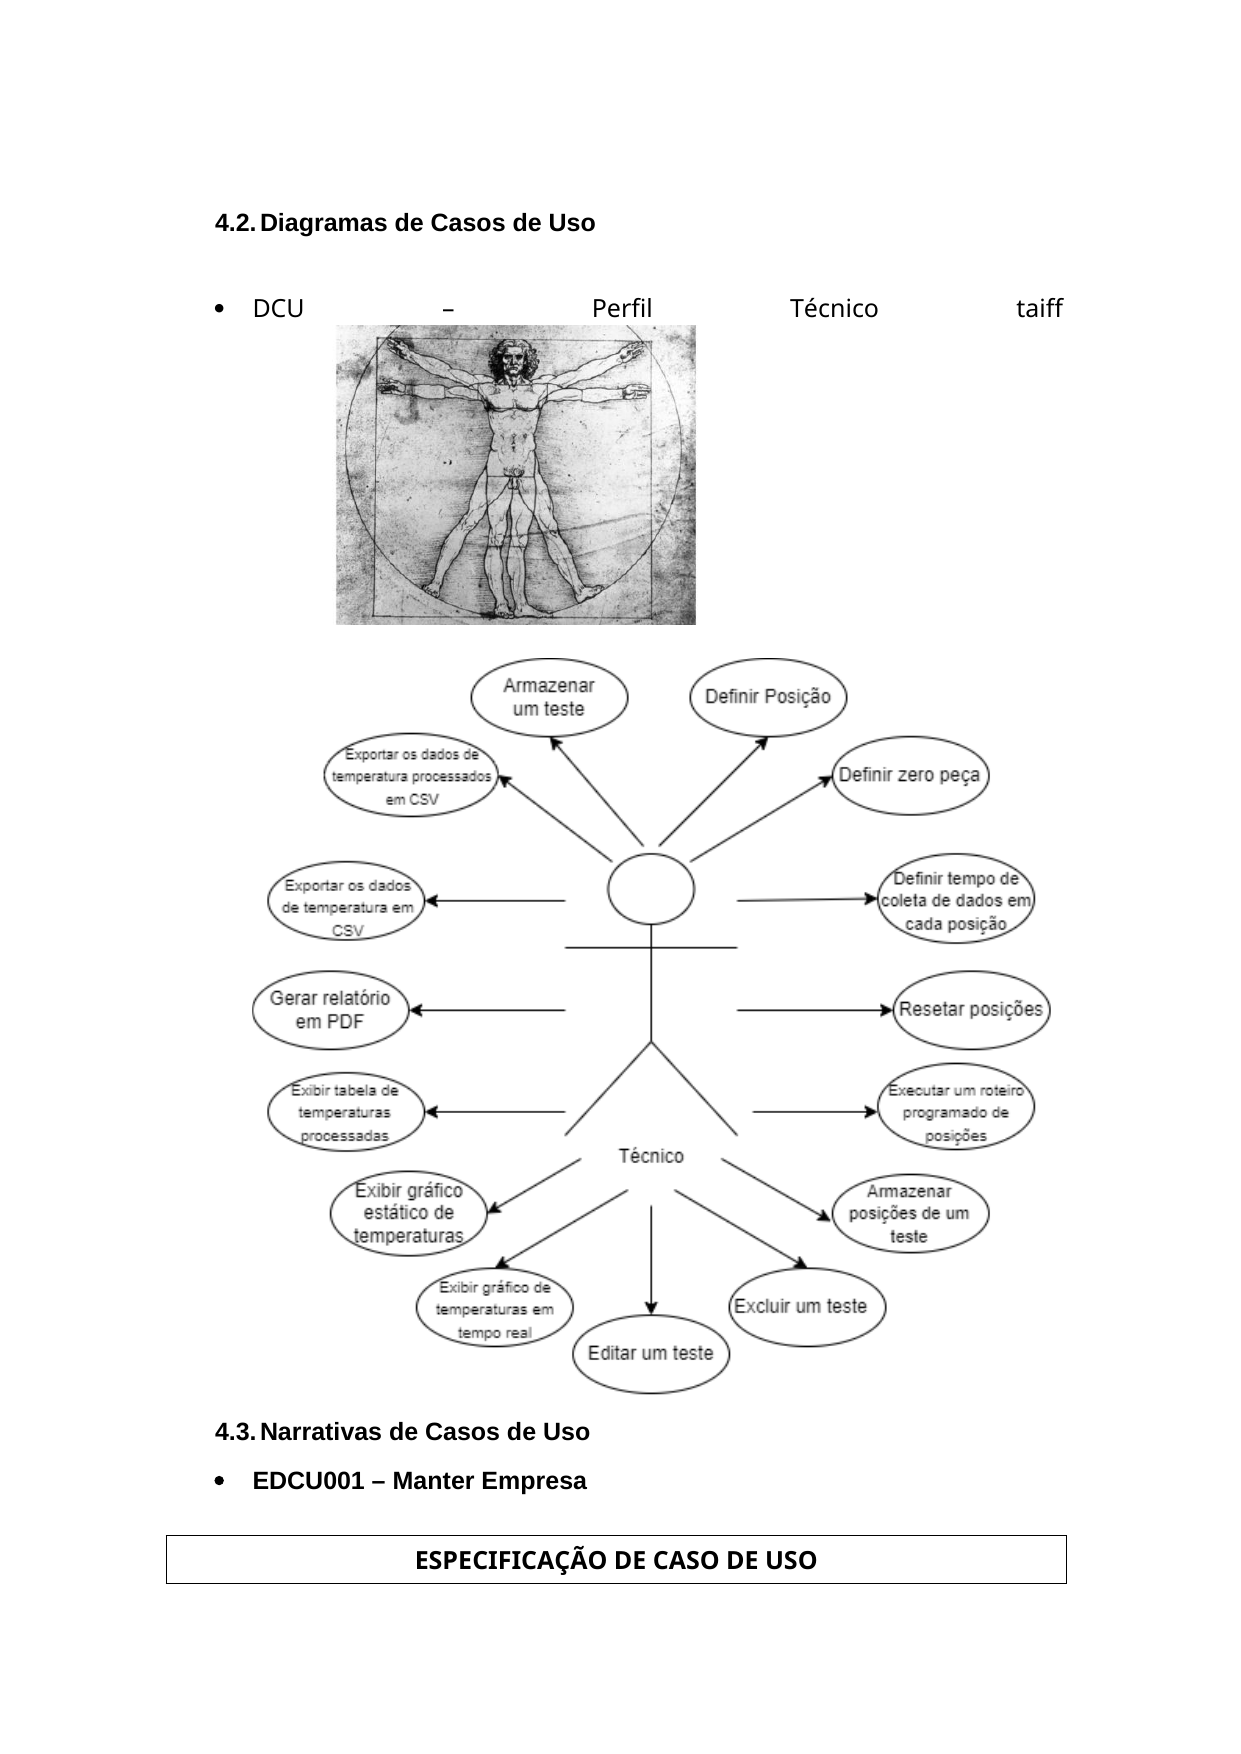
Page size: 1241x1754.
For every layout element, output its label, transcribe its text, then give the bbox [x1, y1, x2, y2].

picture [252, 658, 1051, 1396]
list EDCU001 – Manter Empresa [215, 1466, 1063, 1495]
picture [252, 325, 784, 625]
subtitle Diagramas de Casos de Uso [215, 208, 1063, 236]
table_header ESPECIFICAÇÃO DE CASO DE USO [167, 1536, 1066, 1583]
subtitle Narrativas de Casos de Uso [215, 1417, 1063, 1445]
